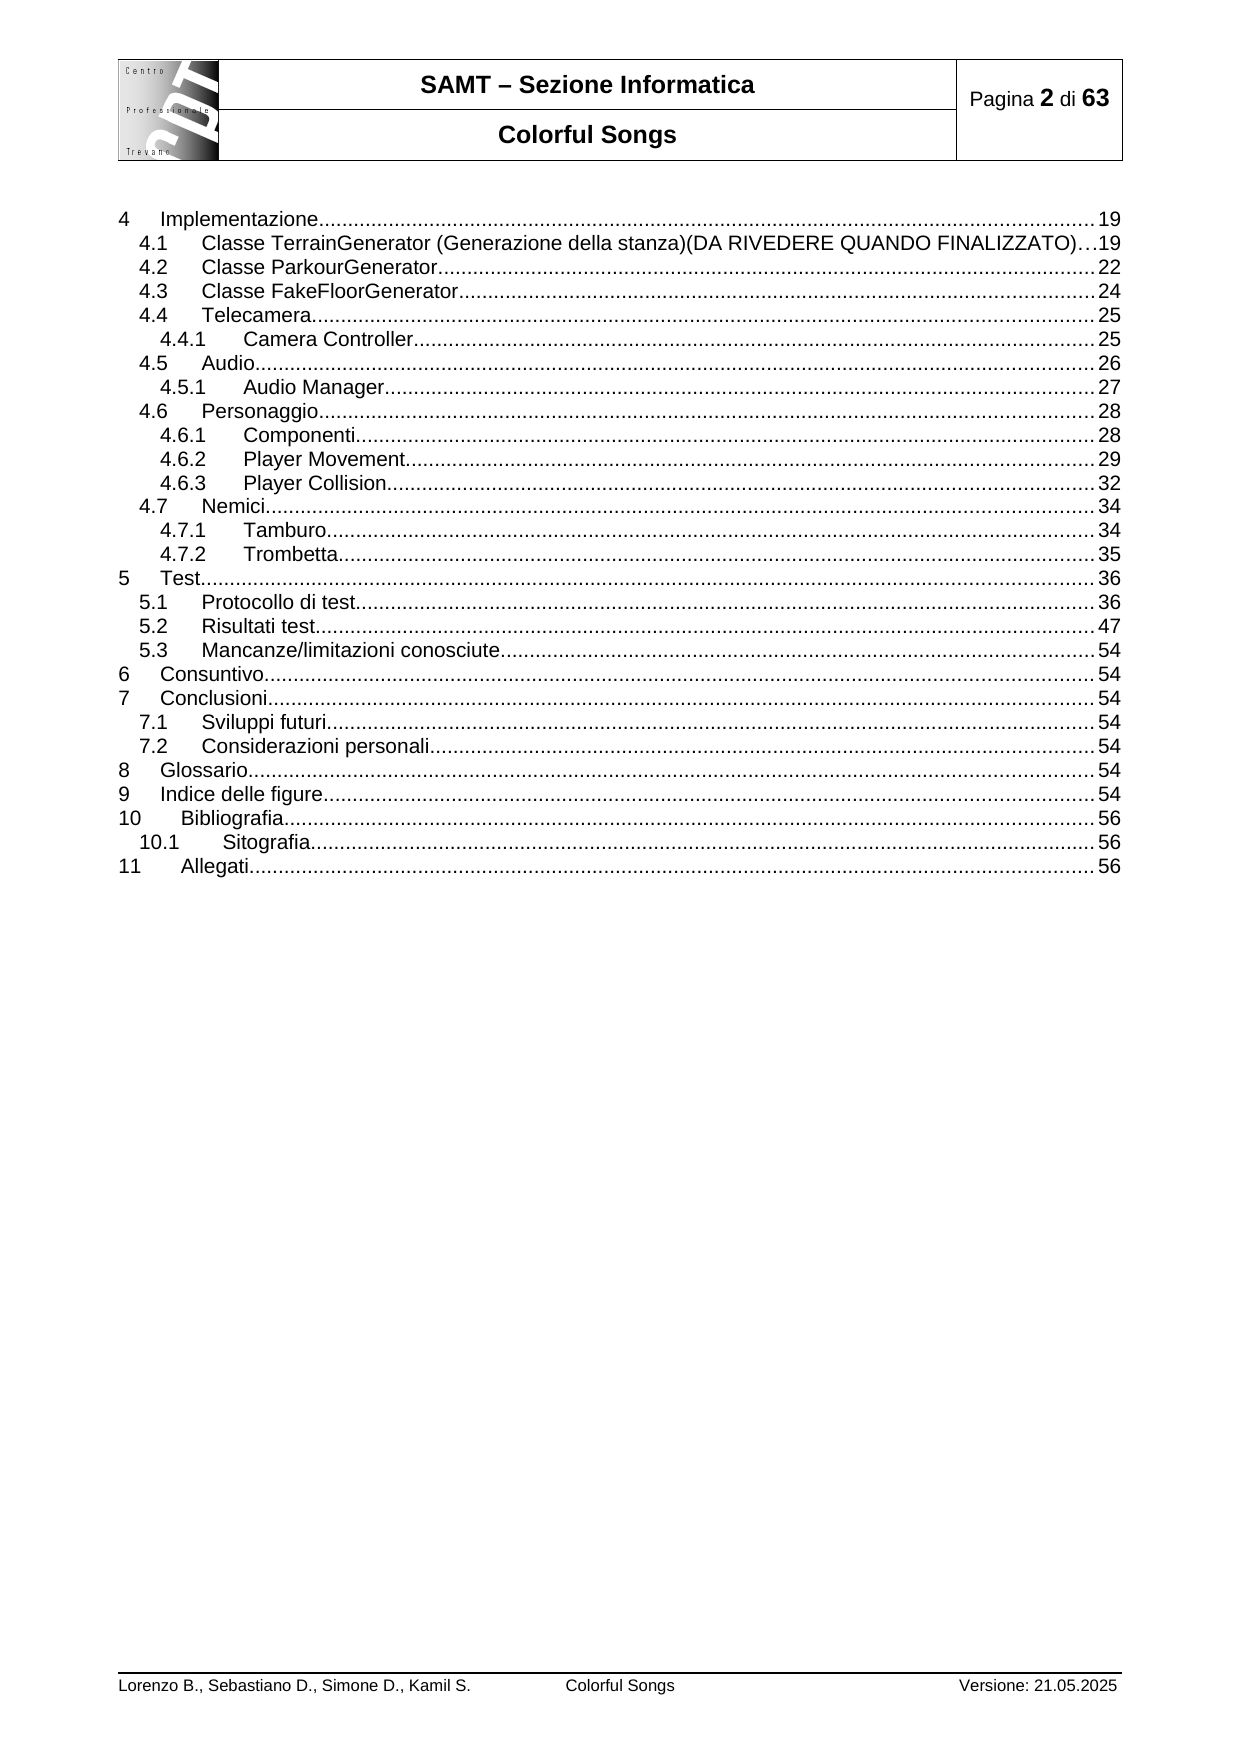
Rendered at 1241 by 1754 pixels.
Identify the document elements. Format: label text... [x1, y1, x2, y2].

text 4.2 Classe ParkourGenerator 22 [139, 255, 1122, 279]
text 4.4.1 Camera Controller 25 [160, 327, 1122, 351]
text 5.3 Mancanze/limitazioni conosciute 54 [139, 638, 1122, 662]
text 4.6.1 Componenti 28 [160, 422, 1122, 446]
text 4.4 Telecamera 25 [139, 303, 1122, 327]
text 10 Bibliografia 56 [118, 806, 1122, 830]
text 4.7.1 Tamburo 34 [160, 518, 1122, 542]
text 4.3 Classe FakeFloorGenerator 24 [139, 279, 1122, 303]
text 11 Allegati 56 [118, 854, 1122, 878]
text 7 Conclusioni 54 [118, 686, 1122, 710]
text 9 Indice delle figure 54 [118, 782, 1122, 806]
picture [118, 60, 219, 160]
text 5.2 Risultati test 47 [139, 614, 1122, 638]
text 4.7.2 Trombetta 35 [160, 542, 1122, 566]
text 5 Test 36 [118, 566, 1122, 590]
text 10.1 Sitografia 56 [139, 830, 1122, 854]
text 7.1 Sviluppi futuri 54 [139, 710, 1122, 734]
text 4.7 Nemici 34 [139, 494, 1122, 518]
text 4.6 Personaggio 28 [139, 398, 1122, 422]
text 7.2 Considerazioni personali 54 [139, 734, 1122, 758]
text 4.1 Classe TerrainGenerator (Generazione della stanza)(DA RIVEDERE QUANDO FINALIZZATO) 19 [139, 231, 1122, 255]
text 4.6.2 Player Movement 29 [160, 446, 1122, 470]
text 6 Consuntivo 54 [118, 662, 1122, 686]
text 4 Implementazione 19 [118, 207, 1122, 231]
text 8 Glossario 54 [118, 758, 1122, 782]
text 4.5 Audio 26 [139, 351, 1122, 374]
text 5.1 Protocollo di test 36 [139, 590, 1122, 614]
text 4.6.3 Player Collision 32 [160, 470, 1122, 494]
text 4.5.1 Audio Manager 27 [160, 374, 1122, 398]
